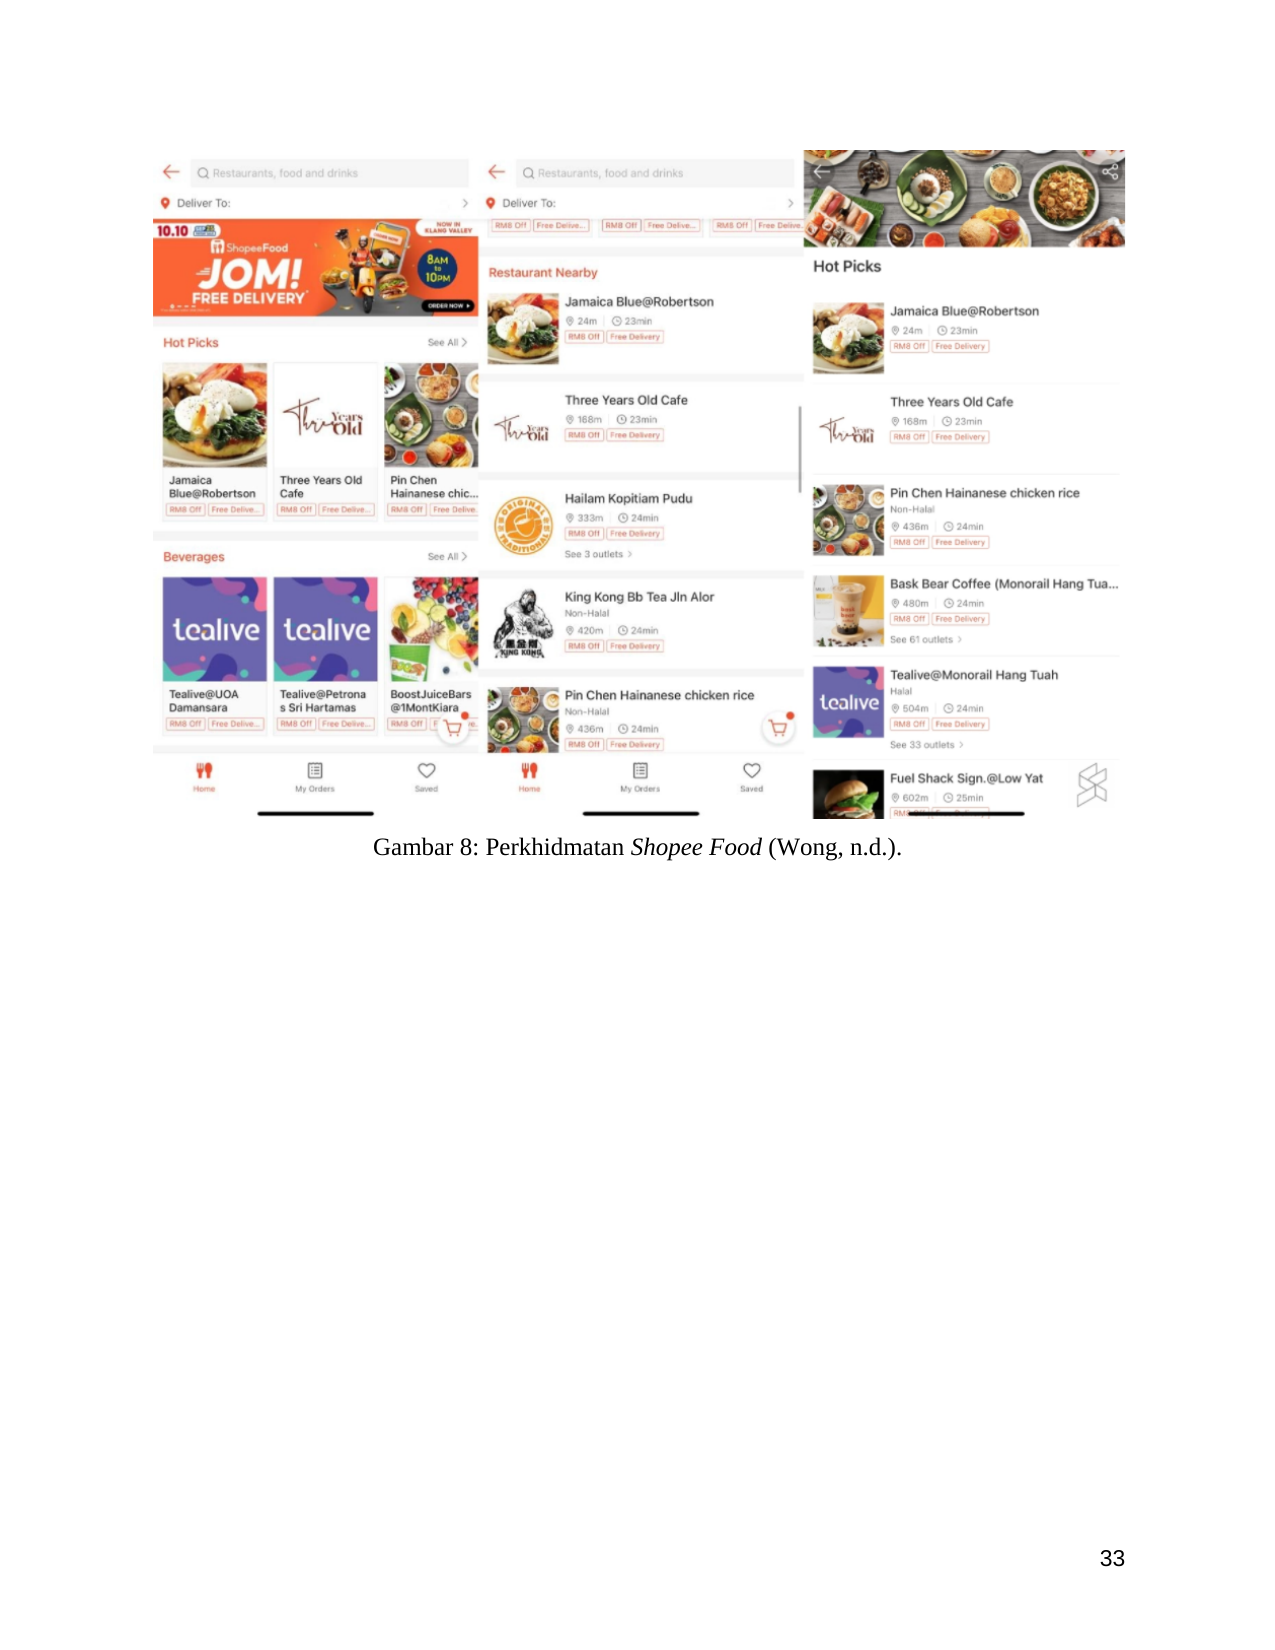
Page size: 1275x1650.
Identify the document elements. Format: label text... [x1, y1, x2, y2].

text Gambar 8: Perkhidmatan Shopee Food (Wong, n.d.). [150, 832, 1125, 861]
picture [150, 150, 1125, 819]
